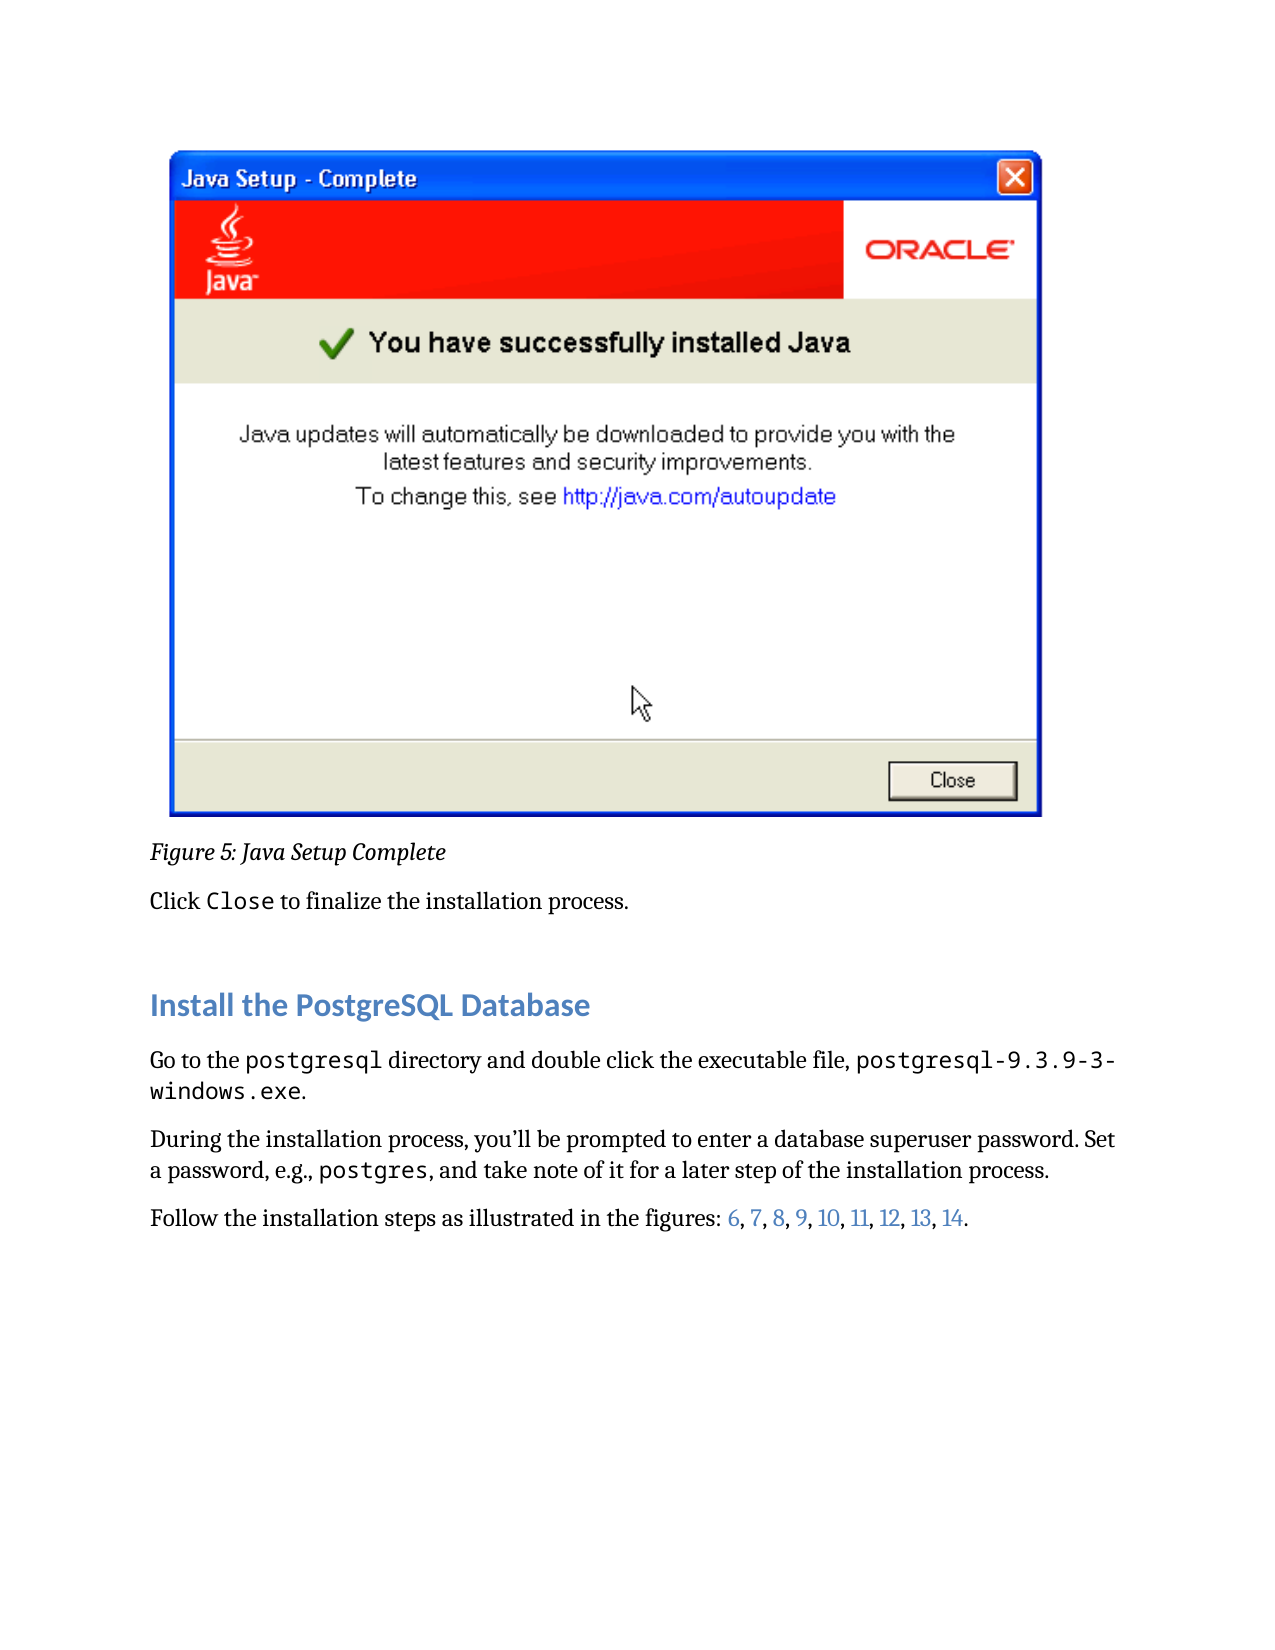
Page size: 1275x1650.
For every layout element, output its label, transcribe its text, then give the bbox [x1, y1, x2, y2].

text During the installation process, you’ll be prompted to enter a database superuser password. Set a password, e.g., postgres, and take note of it for a later step of the installation process. [150, 1125, 1125, 1185]
text Figure 5: Java Setup Complete [150, 837, 1125, 866]
text Follow the installation steps as illustrated in the figures: 6, 7, 8, 9, 10, 11, 12, 13, 14. [150, 1204, 1125, 1233]
picture [168, 150, 1044, 817]
text Click Close to finalize the installation process. [150, 885, 1125, 916]
subtitle Install the PostgreSQL Database [150, 984, 1125, 1025]
text Go to the postgresql directory and double click the executable file, postgresql-9.3.9-3-windows.exe. [150, 1044, 1125, 1106]
